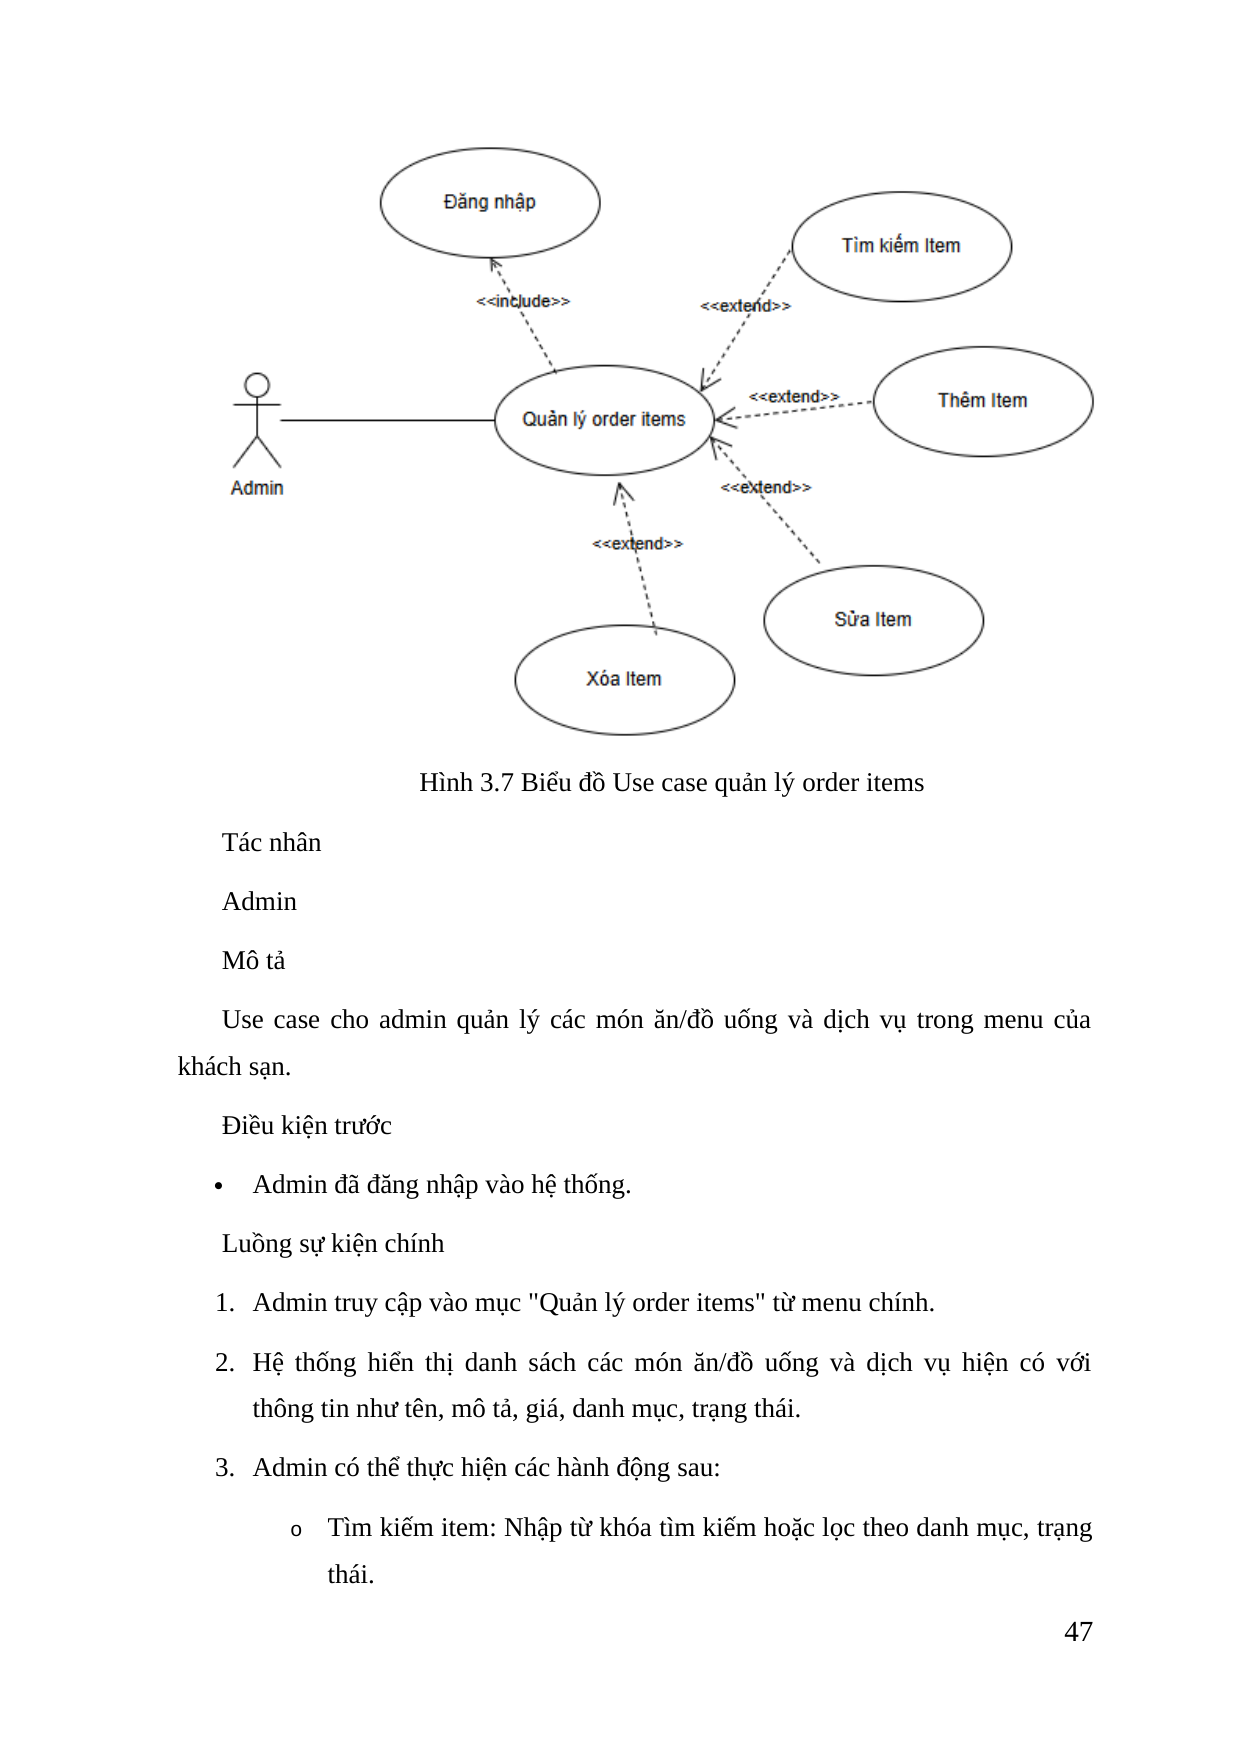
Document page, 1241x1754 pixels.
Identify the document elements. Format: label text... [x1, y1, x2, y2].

text Luồng sự kiện chính [177, 1227, 1093, 1258]
list Admin có thể thực hiện các hành động sau: [215, 1452, 1093, 1483]
text Tác nhân [177, 826, 1093, 857]
text Use case cho admin quản lý các món ăn/đồ uống và dịch vụ trong menu của khách sạn. [177, 1003, 1093, 1081]
picture [194, 118, 1105, 739]
list Tìm kiếm item: Nhập từ khóa tìm kiếm hoặc lọc theo danh mục, trạng thái. [290, 1511, 1093, 1589]
list Admin truy cập vào mục "Quản lý order items" từ menu chính. [215, 1287, 1093, 1318]
list Hệ thống hiển thị danh sách các món ăn/đồ uống và dịch vụ hiện có với thông tin như tên, mô tả, giá, danh mục, trạng thái. [215, 1346, 1093, 1423]
text Điều kiện trước [177, 1109, 1093, 1140]
list Admin đã đăng nhập vào hệ thống. [215, 1168, 1093, 1199]
text Mô tả [177, 944, 1093, 975]
text Admin [177, 885, 1093, 916]
text Hình 3.7 Biểu đồ Use case quản lý order items [177, 767, 1122, 798]
